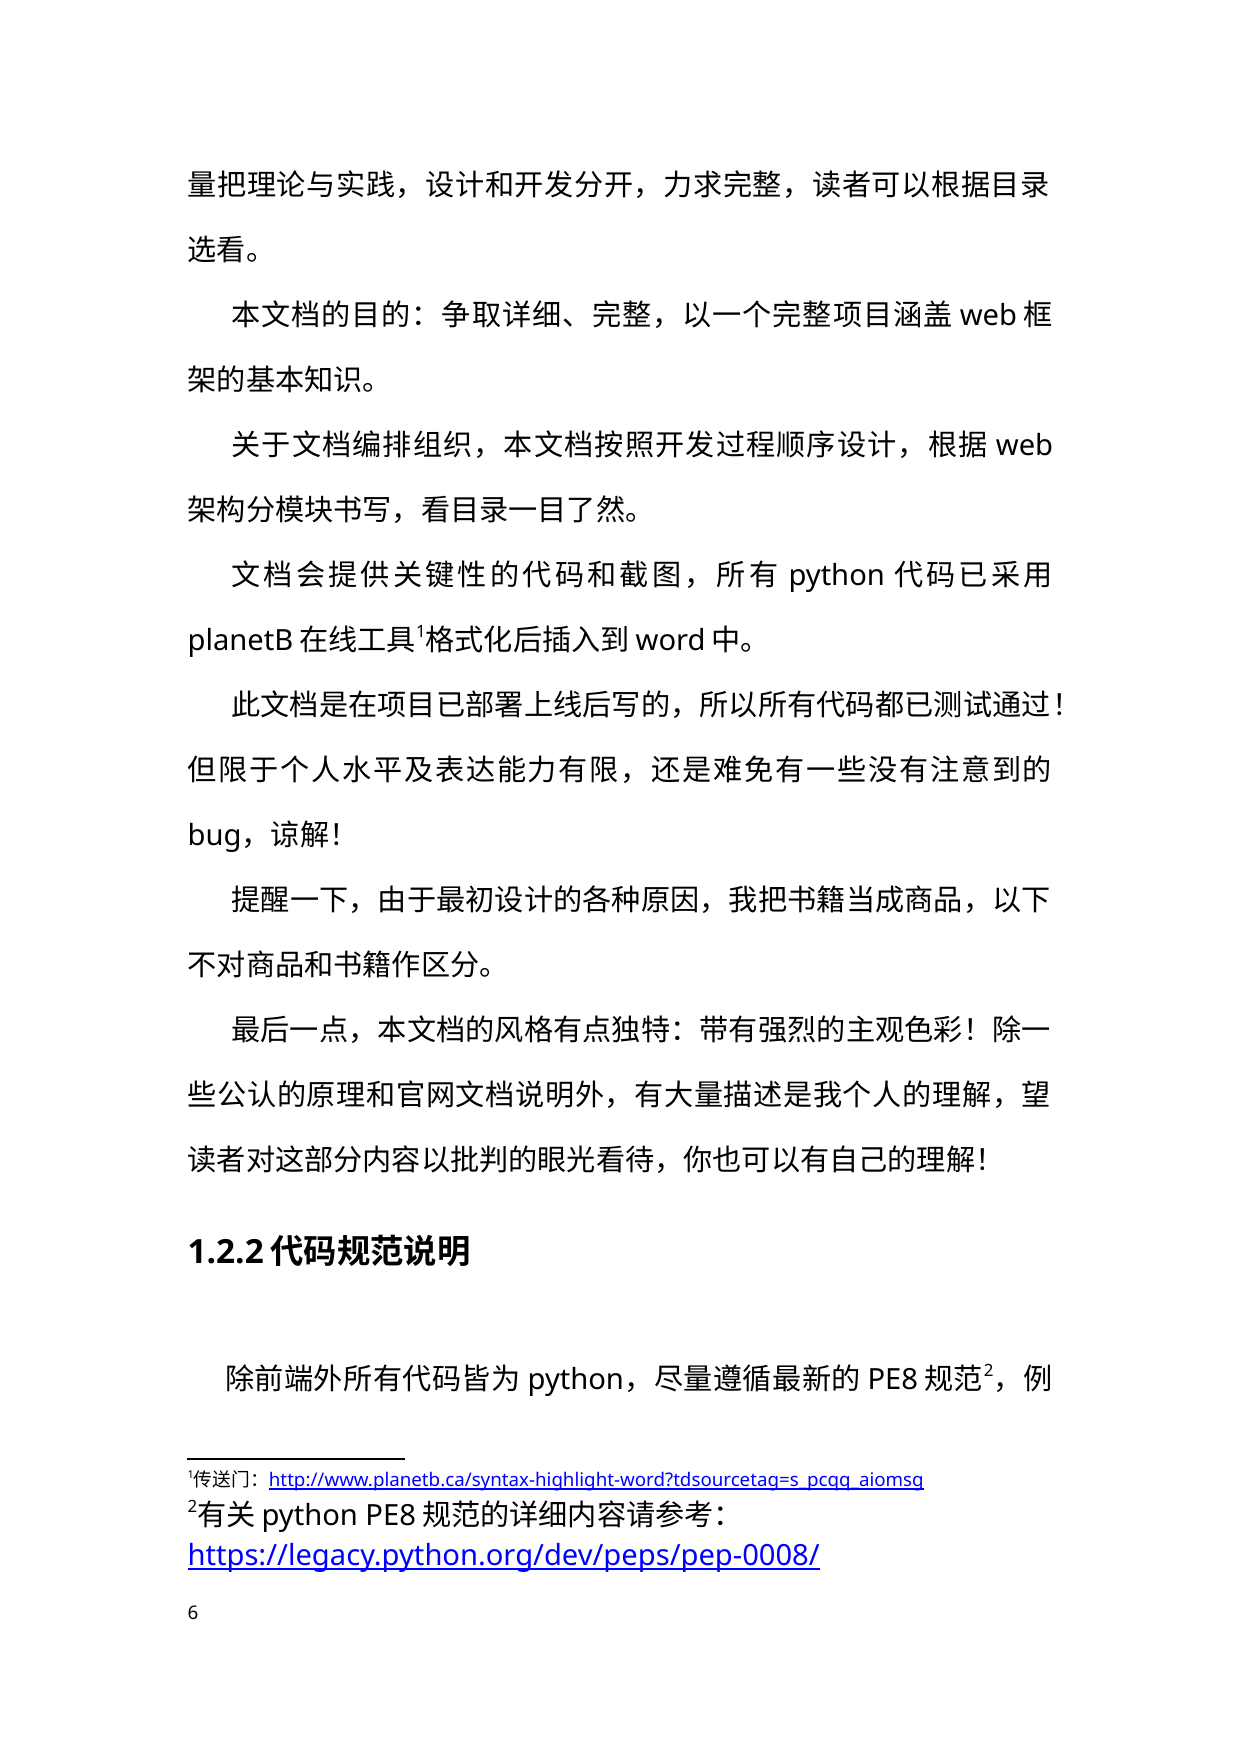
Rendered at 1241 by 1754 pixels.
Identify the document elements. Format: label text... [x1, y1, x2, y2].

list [225, 1344, 1053, 1409]
text 关于文档编排组织，本文档按照开发过程顺序设计，根据web架构分模块书写，看目录一目了然。 [187, 410, 1053, 540]
text 本文档的目的：争取详细、完整，以一个完整项目涵盖web框架的基本知识。 [187, 280, 1053, 410]
text 提醒一下，由于最初设计的各种原因，我把书籍当成商品，以下不对商品和书籍作区分。 [187, 865, 1053, 995]
subtitle 1.2.2代码规范说明 [187, 1217, 1053, 1282]
text 文档会提供关键性的代码和截图，所有python代码已采用planetB在线工具格式化后插入到word中。 [187, 540, 1053, 670]
text 最后一点，本文档的风格有点独特：带有强烈的主观色彩！除一些公认的原理和官网文档说明外，有大量描述是我个人的理解，望读者对这部分内容以批判的眼光看待，你也可以有自己的理解！ [187, 995, 1053, 1190]
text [187, 150, 1053, 280]
text 此文档是在项目已部署上线后写的，所以所有代码都已测试通过！但限于个人水平及表达能力有限，还是难免有一些没有注意到的bug，谅解！ [187, 670, 1053, 865]
